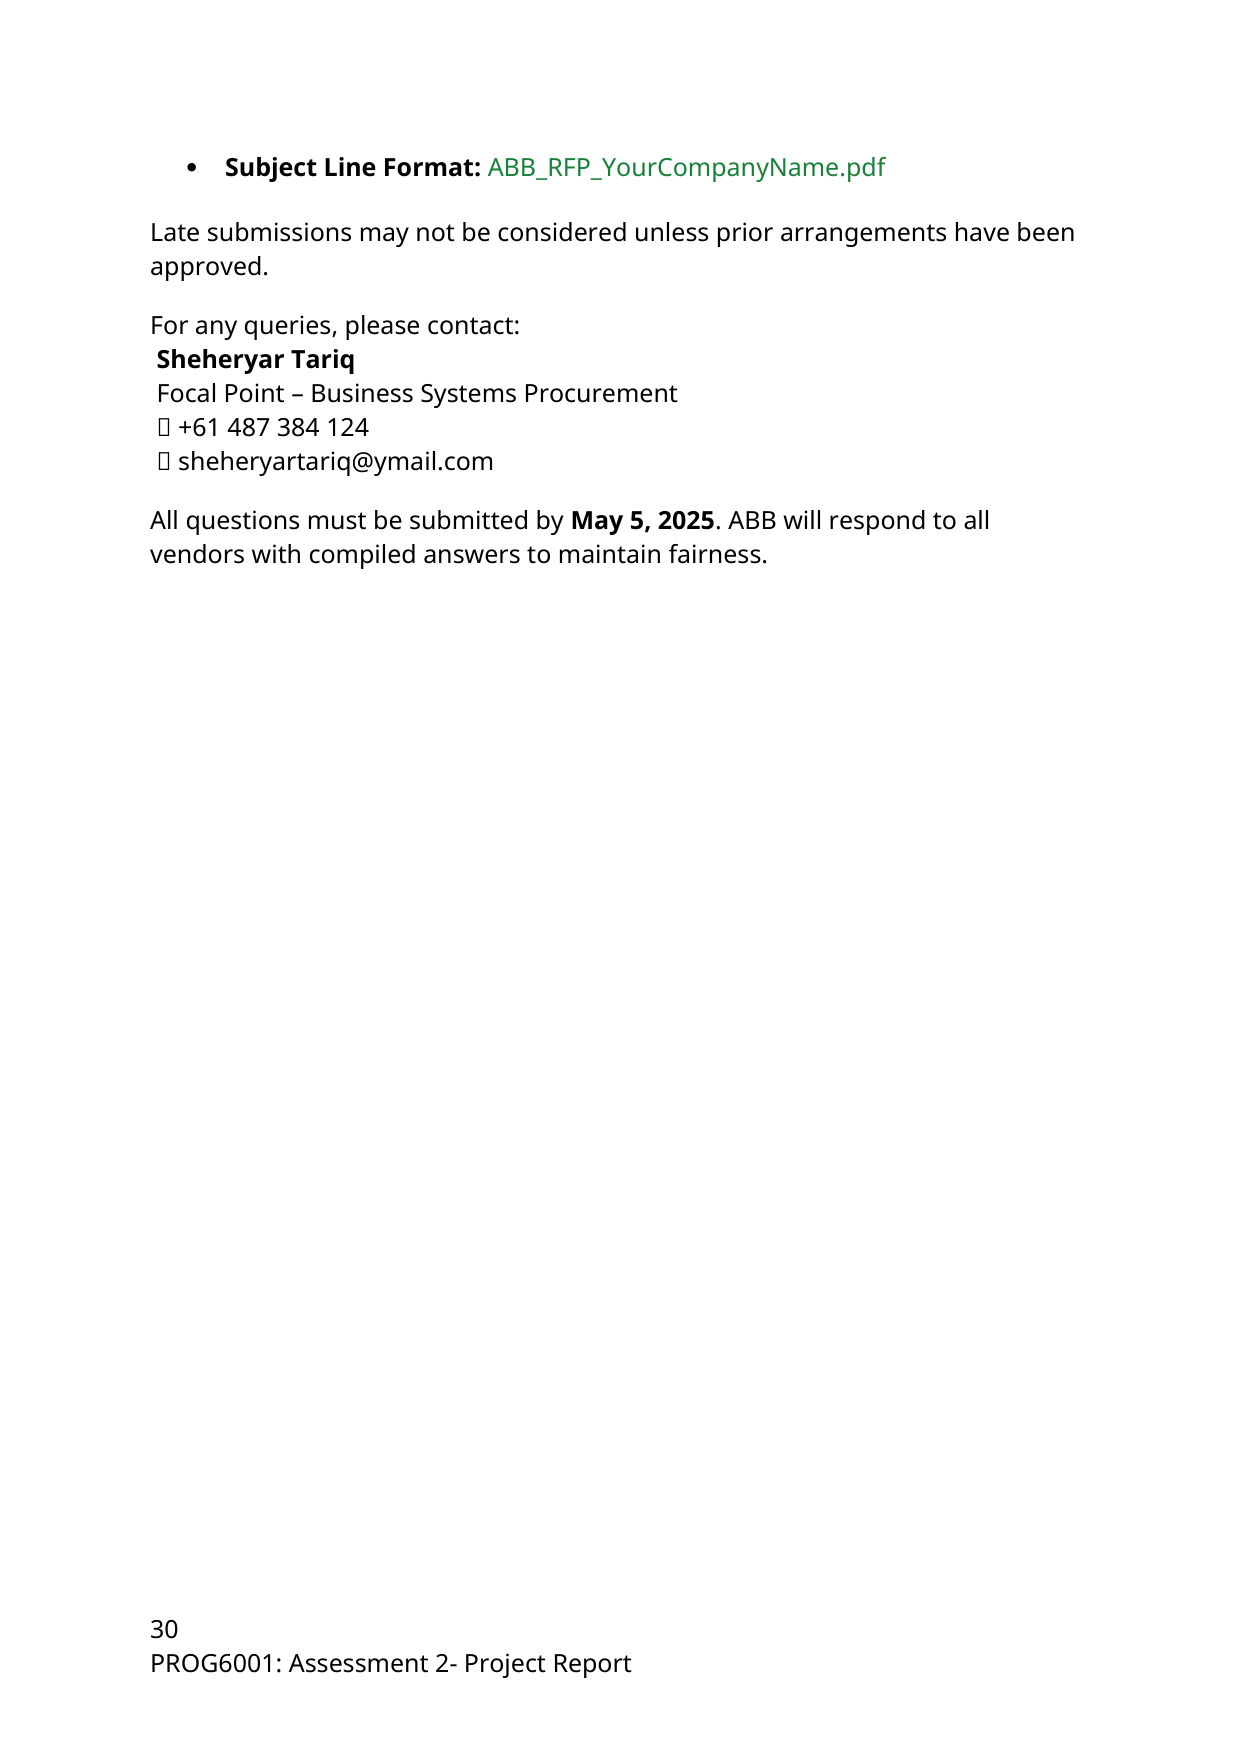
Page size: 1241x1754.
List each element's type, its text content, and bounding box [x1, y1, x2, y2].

list Subject Line Format: ABB_RFP_YourCompanyName.pdf [187, 150, 1090, 184]
text For any queries, please contact: Sheheryar Tariq Focal Point – Business Systems Procurement 📞 +61 487 384 124 📧 sheheryartariq@ymail.com [150, 307, 1090, 478]
text All questions must be submitted by May 5, 2025. ABB will respond to all vendors with compiled answers to maintain fairness. [150, 503, 1090, 571]
text Late submissions may not be considered unless prior arrangements have been approved. [150, 214, 1090, 282]
